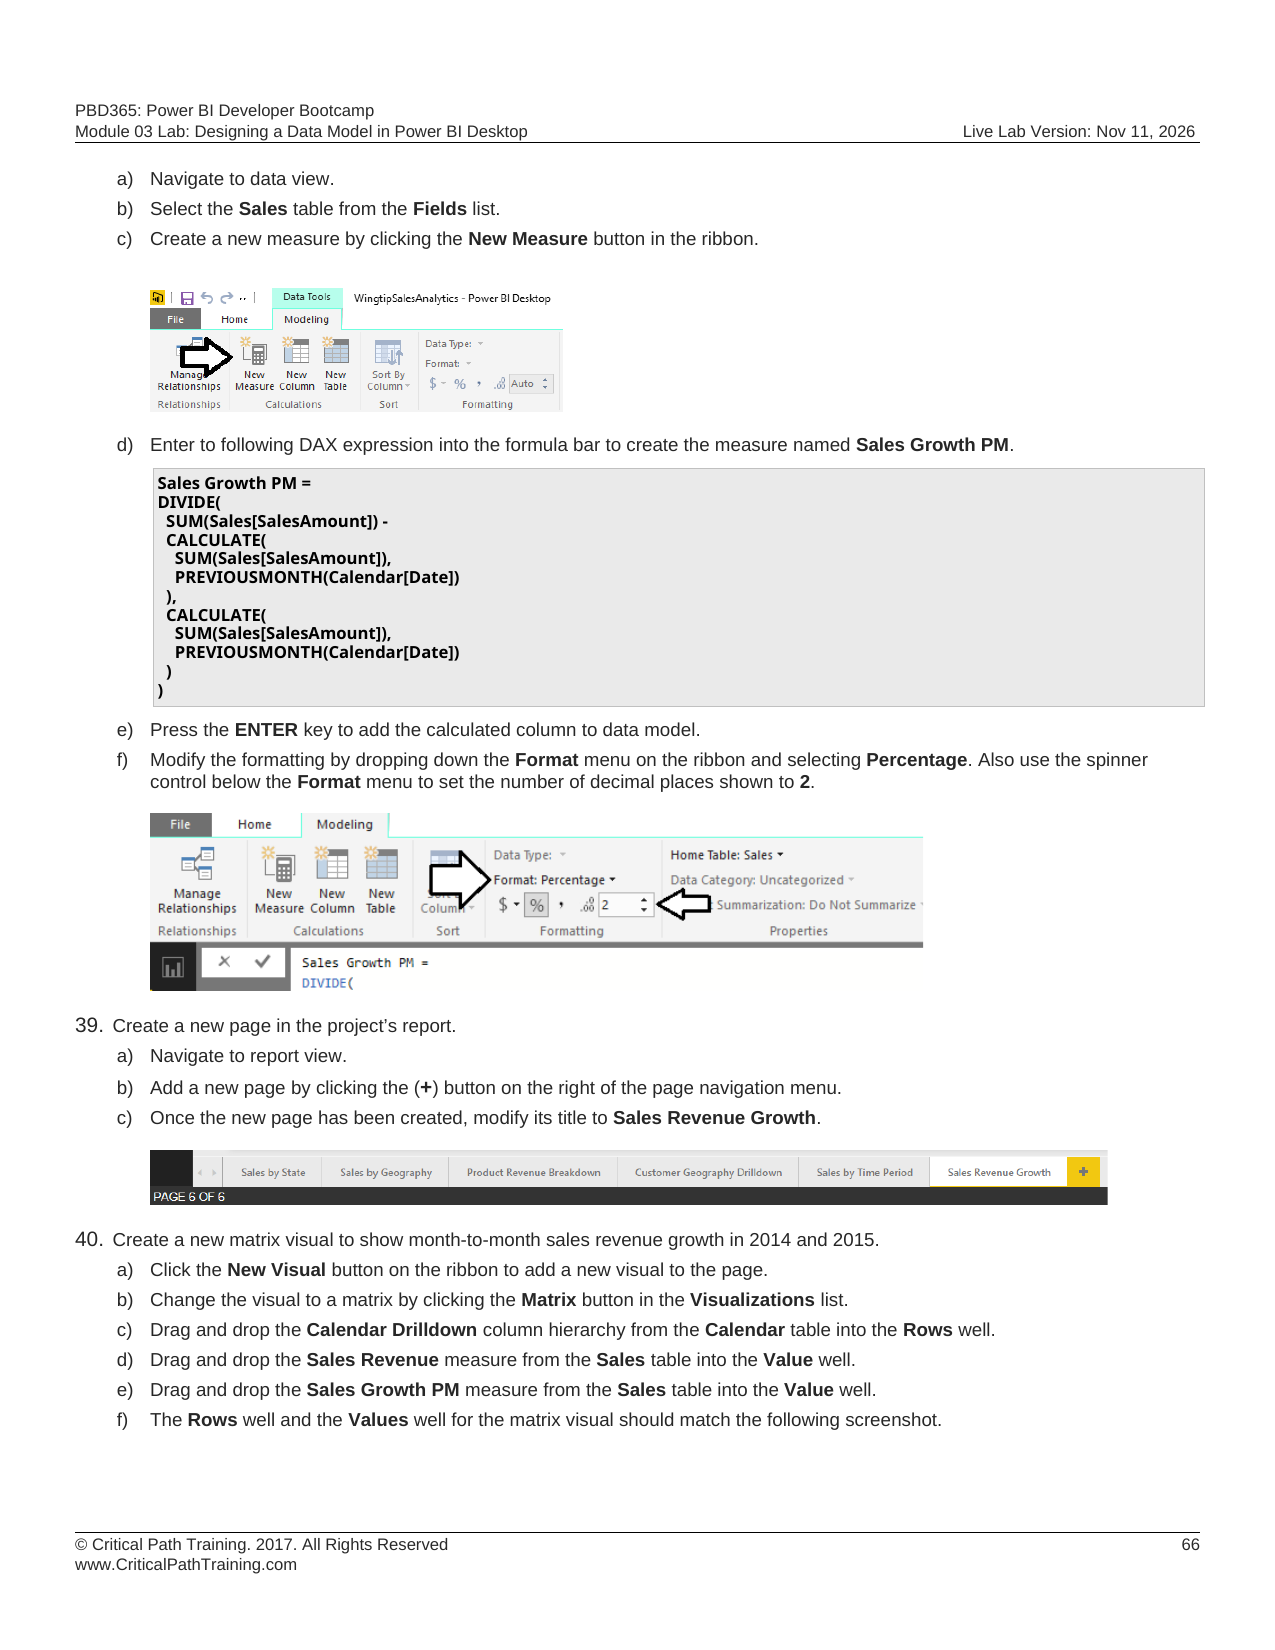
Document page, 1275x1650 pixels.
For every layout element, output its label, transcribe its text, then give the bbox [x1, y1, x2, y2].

text Select the Sales table from the Fields list. [117, 198, 1200, 219]
text Modify the formatting by dropping down the Format menu on the ribbon and selecting Percentage. Also use the spinner control below the Format menu to set the number of decimal places shown to 2. [117, 749, 1200, 792]
text Create a new matrix visual to show month-to-month sales revenue growth in 2014 and 2015. [75, 1227, 1200, 1251]
text Navigate to report view. [117, 1045, 1200, 1066]
text DIVIDE( [154, 487, 1204, 506]
text Drag and drop the Calendar Drilldown column hierarchy from the Calendar table into the Rows well. [117, 1319, 1200, 1341]
text Create a new page in the project’s report. [75, 1013, 1200, 1037]
text CALCULATE( [154, 524, 1204, 543]
text SUM(Sales[SalesAmount]), [154, 618, 1204, 637]
text Create a new measure by clicking the New Measure button in the ribbon. [117, 227, 1200, 249]
text PREVIOUSMONTH(Calendar[Date]) [154, 562, 1204, 581]
text ) [154, 656, 1204, 674]
text Click the New Visual button on the ribbon to add a new visual to the page. [117, 1259, 1200, 1281]
text SUM(Sales[SalesAmount]), [154, 543, 1204, 562]
text Drag and drop the Sales Revenue measure from the Sales table into the Value well. [117, 1349, 1200, 1370]
text Once the new page has been created, modify its title to Sales Revenue Growth. [117, 1107, 1200, 1129]
text Enter to following DAX expression into the formula bar to create the measure named Sales Growth PM. [117, 434, 1200, 456]
text Drag and drop the Sales Growth PM measure from the Sales table into the Value well. [117, 1379, 1200, 1400]
text Change the visual to a matrix by clicking the Matrix button in the Visualizations list. [117, 1289, 1200, 1311]
text ), [154, 581, 1204, 599]
text The Rows well and the Values well for the matrix visual should match the following screenshot. [117, 1409, 1200, 1430]
text Press the ENTER key to add the calculated column to data model. [117, 719, 1200, 741]
text CALCULATE( [154, 599, 1204, 618]
text Add a new page by clicking the (+) button on the right of the page navigation menu. [117, 1075, 1200, 1099]
picture [150, 813, 924, 991]
picture [150, 271, 563, 412]
text PREVIOUSMONTH(Calendar[Date]) [154, 637, 1204, 656]
text SUM(Sales[SalesAmount]) - [154, 506, 1204, 524]
picture [150, 1150, 1108, 1205]
text Navigate to data view. [117, 168, 1200, 189]
text Sales Growth PM = [154, 469, 1204, 487]
text ) [154, 674, 1204, 706]
